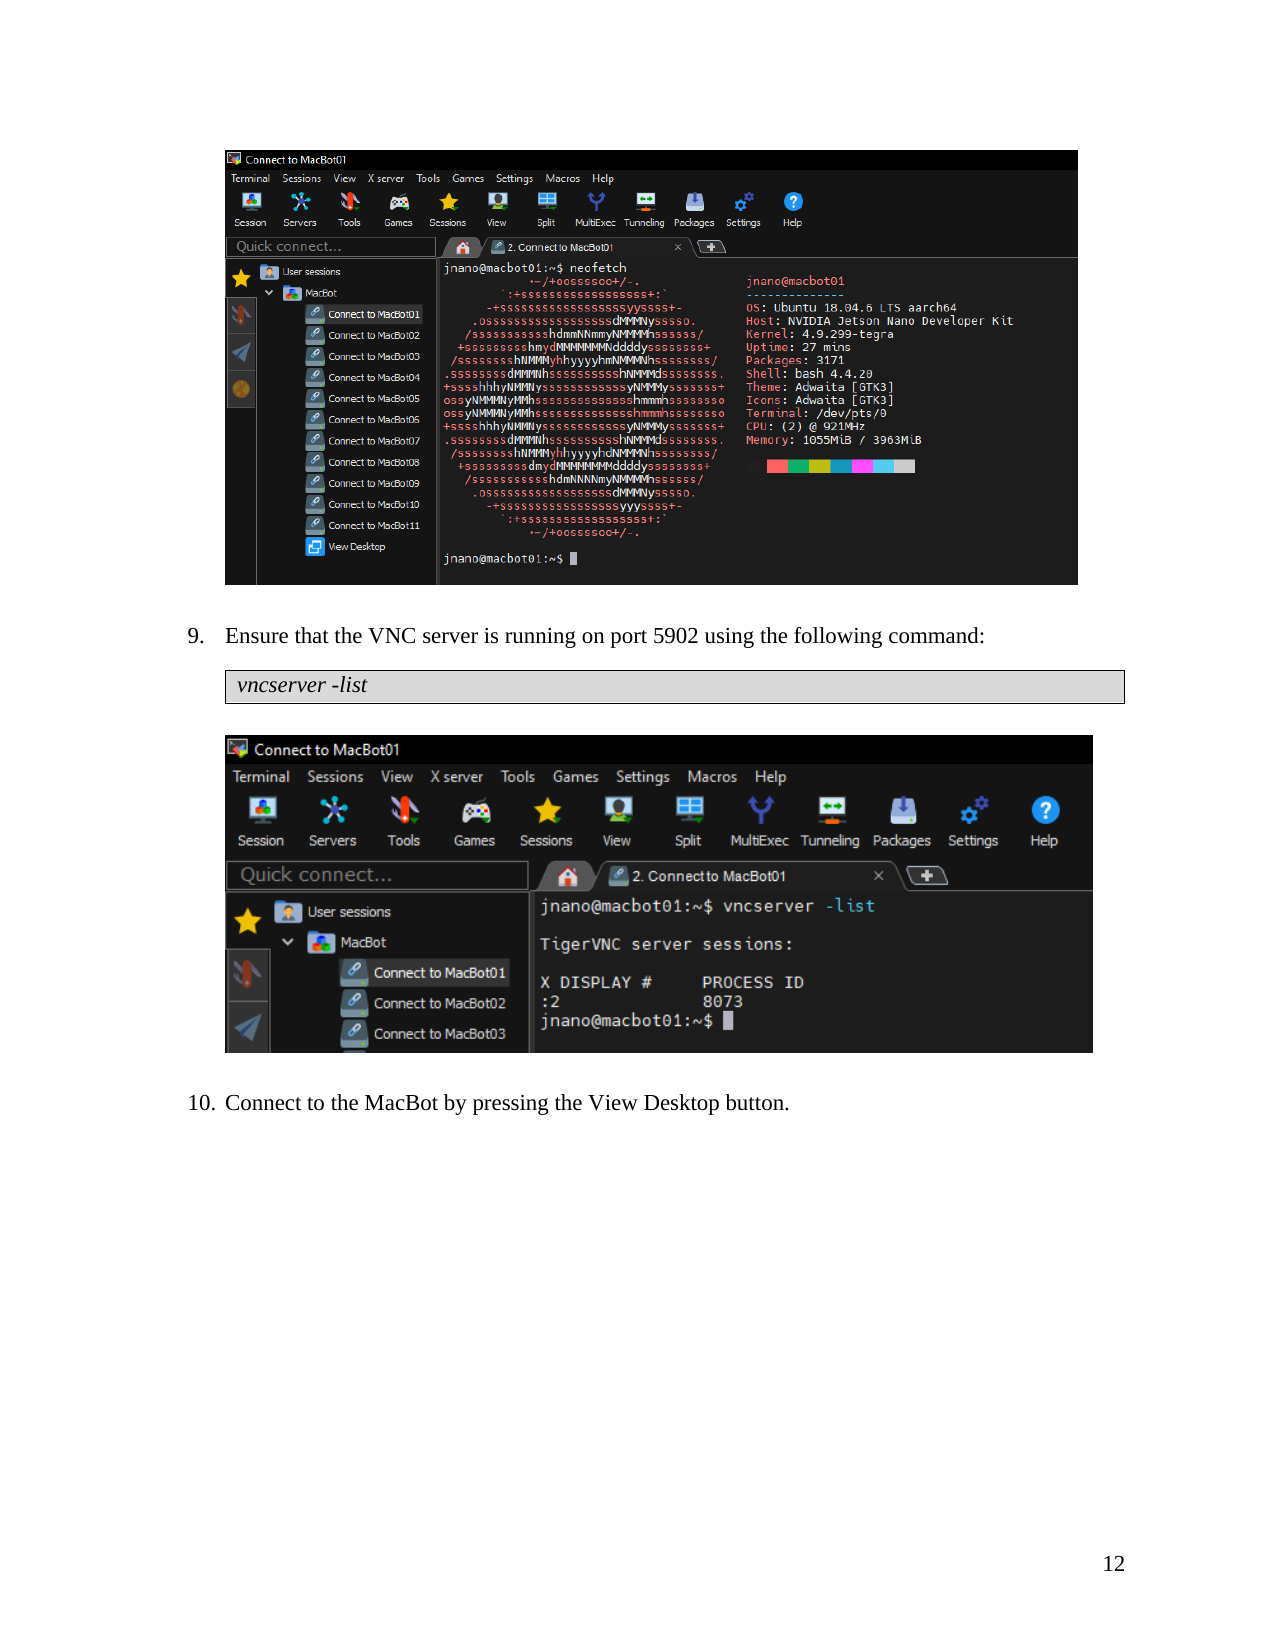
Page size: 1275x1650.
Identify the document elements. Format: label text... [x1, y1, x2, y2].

picture [225, 735, 1093, 1053]
table_header vncserver -list [226, 671, 1124, 702]
list Connect to the MacBot by pressing the View Desktop button. [187, 1089, 1125, 1116]
picture [225, 150, 1078, 585]
list Ensure that the VNC server is running on port 5902 using the following command: [187, 622, 1125, 648]
